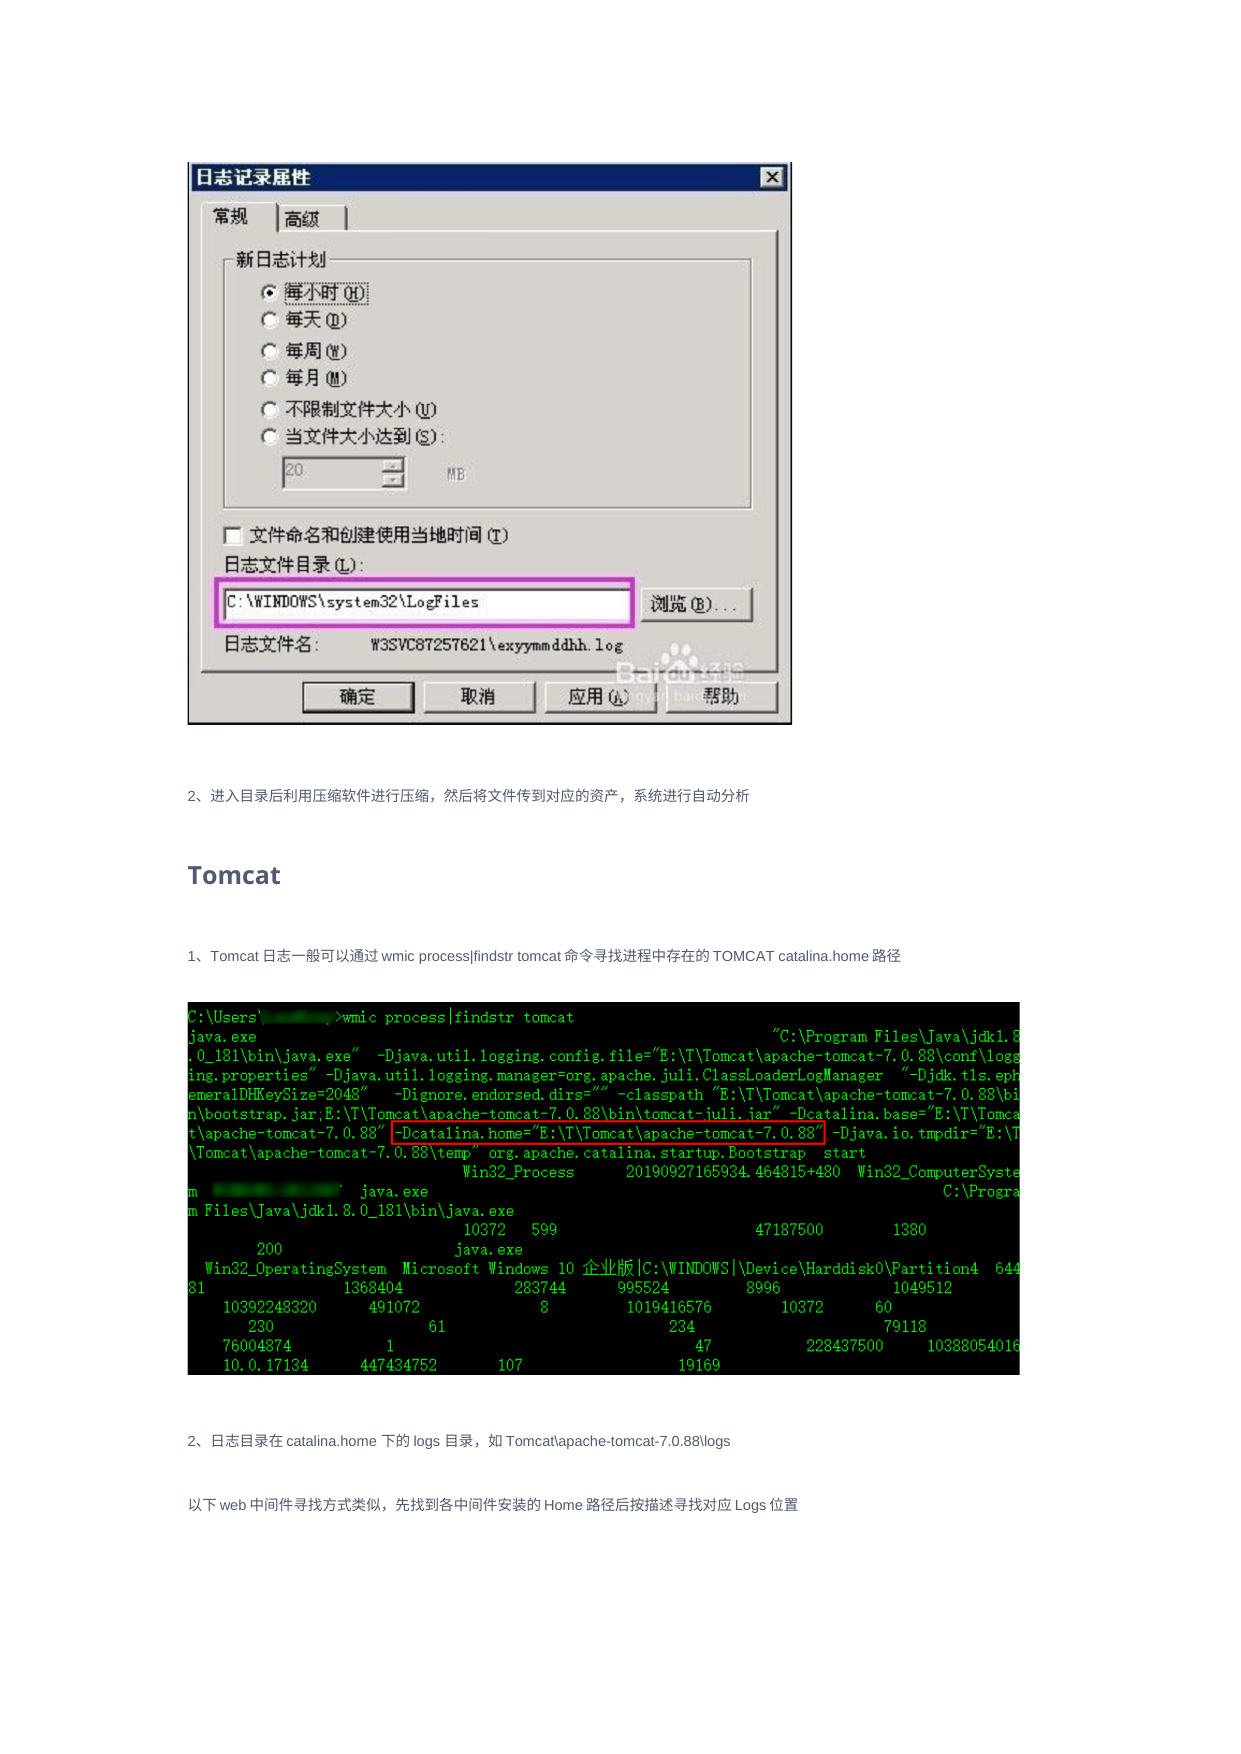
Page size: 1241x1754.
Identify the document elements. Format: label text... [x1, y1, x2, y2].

subtitle Tomcat [187, 842, 1053, 907]
text 2、日志目录在catalina.home 下的 logs 目录，如 Tomcat\apache-tomcat-7.0.88\logs [187, 1424, 1053, 1457]
text 1、Tomcat日志一般可以通过wmic process|findstr tomcat命令寻找进程中存在的TOMCAT catalina.home路径 [187, 939, 1053, 971]
text 以下web中间件寻找方式类似，先找到各中间件安装的Home路径后按描述寻找对应Logs位置 [187, 1488, 1053, 1521]
text 2、进入目录后利用压缩软件进行压缩，然后将文件传到对应的资产，系统进行自动分析 [187, 778, 1053, 811]
picture [187, 162, 793, 725]
picture [187, 1002, 1020, 1375]
